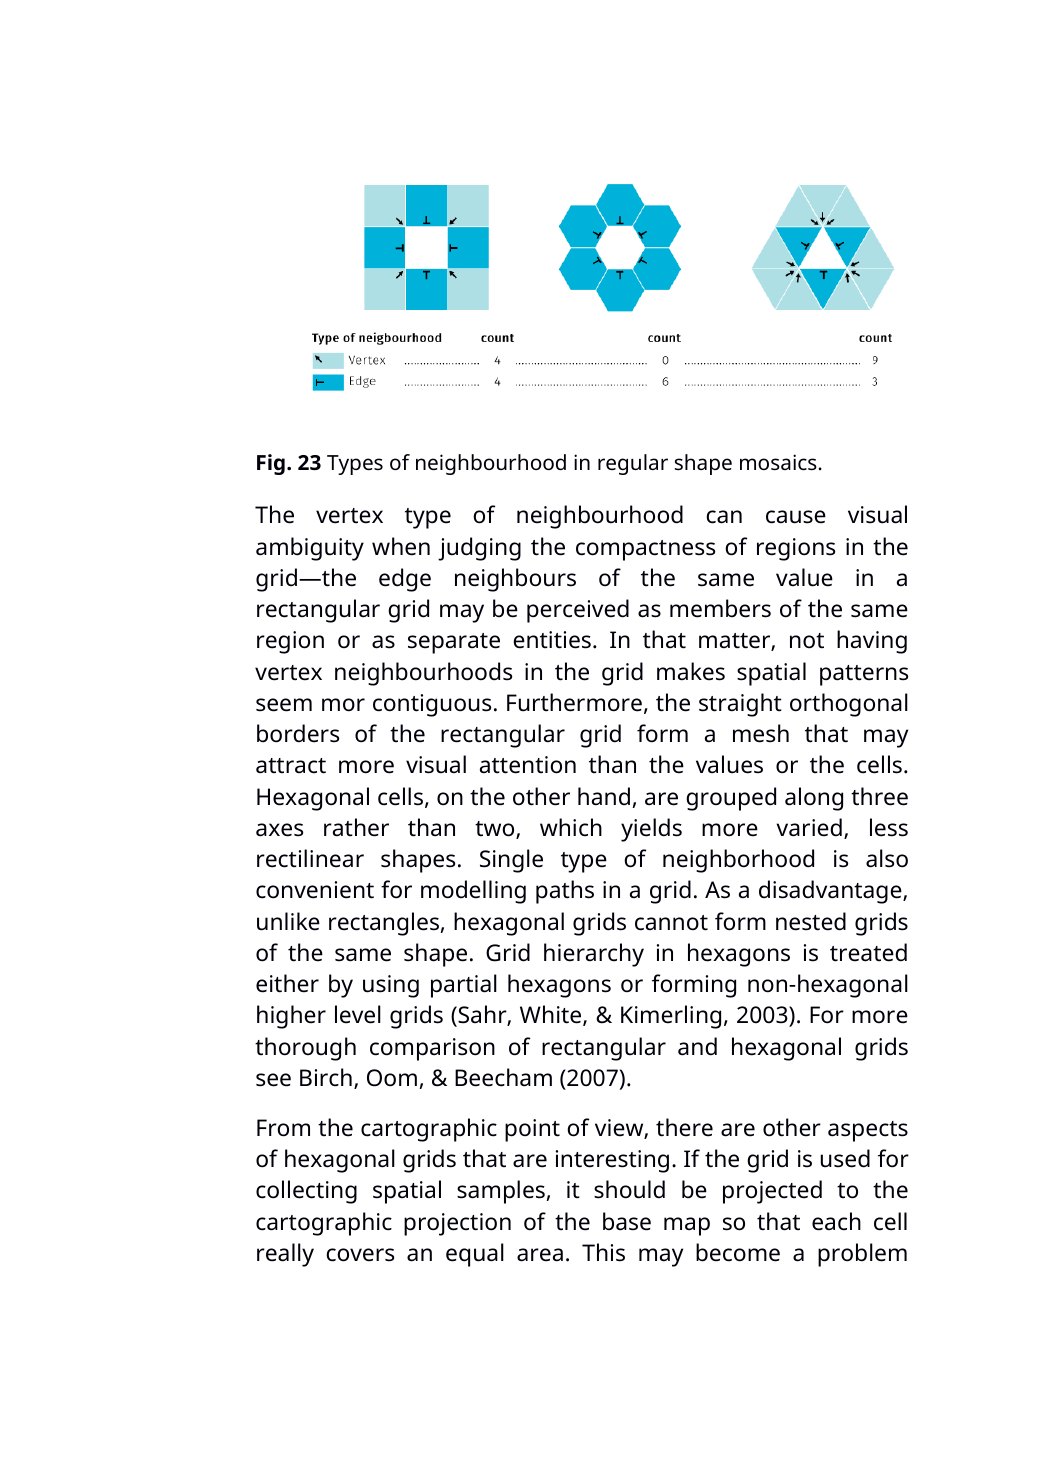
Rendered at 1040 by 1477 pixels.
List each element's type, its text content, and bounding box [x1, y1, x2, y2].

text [255, 1112, 910, 1268]
text The vertex type of neighbourhood can cause visual ambiguity when judging the compactness of regions in the grid—the edge neighbours of the same value in a rectangular grid may be perceived as members of the same region or as separate entities. In that matter, not having vertex neighbourhoods in the grid makes spatial patterns seem mor contiguous. Furthermore, the straight orthogonal borders of the rectangular grid form a mesh that may attract more visual attention than the values or the cells. Hexagonal cells, on the other hand, are grouped along three axes rather than two, which yields more varied, less rectilinear shapes. Single type of neighborhood is also convenient for modelling paths in a grid. As a disadvantage, unlike rectangles, hexagonal grids cannot form nested grids of the same shape. Grid hierarchy in hexagons is treated either by using partial hexagons or forming non-hexagonal higher level grids (Sahr, White, & Kimerling, 2003). For more thorough comparison of rectangular and hexagonal grids see Birch, Oom, & Beecham (2007). [255, 499, 910, 1093]
picture [274, 150, 929, 428]
text Fig. 23 Types of neighbourhood in regular shape mosaics. [255, 448, 910, 477]
